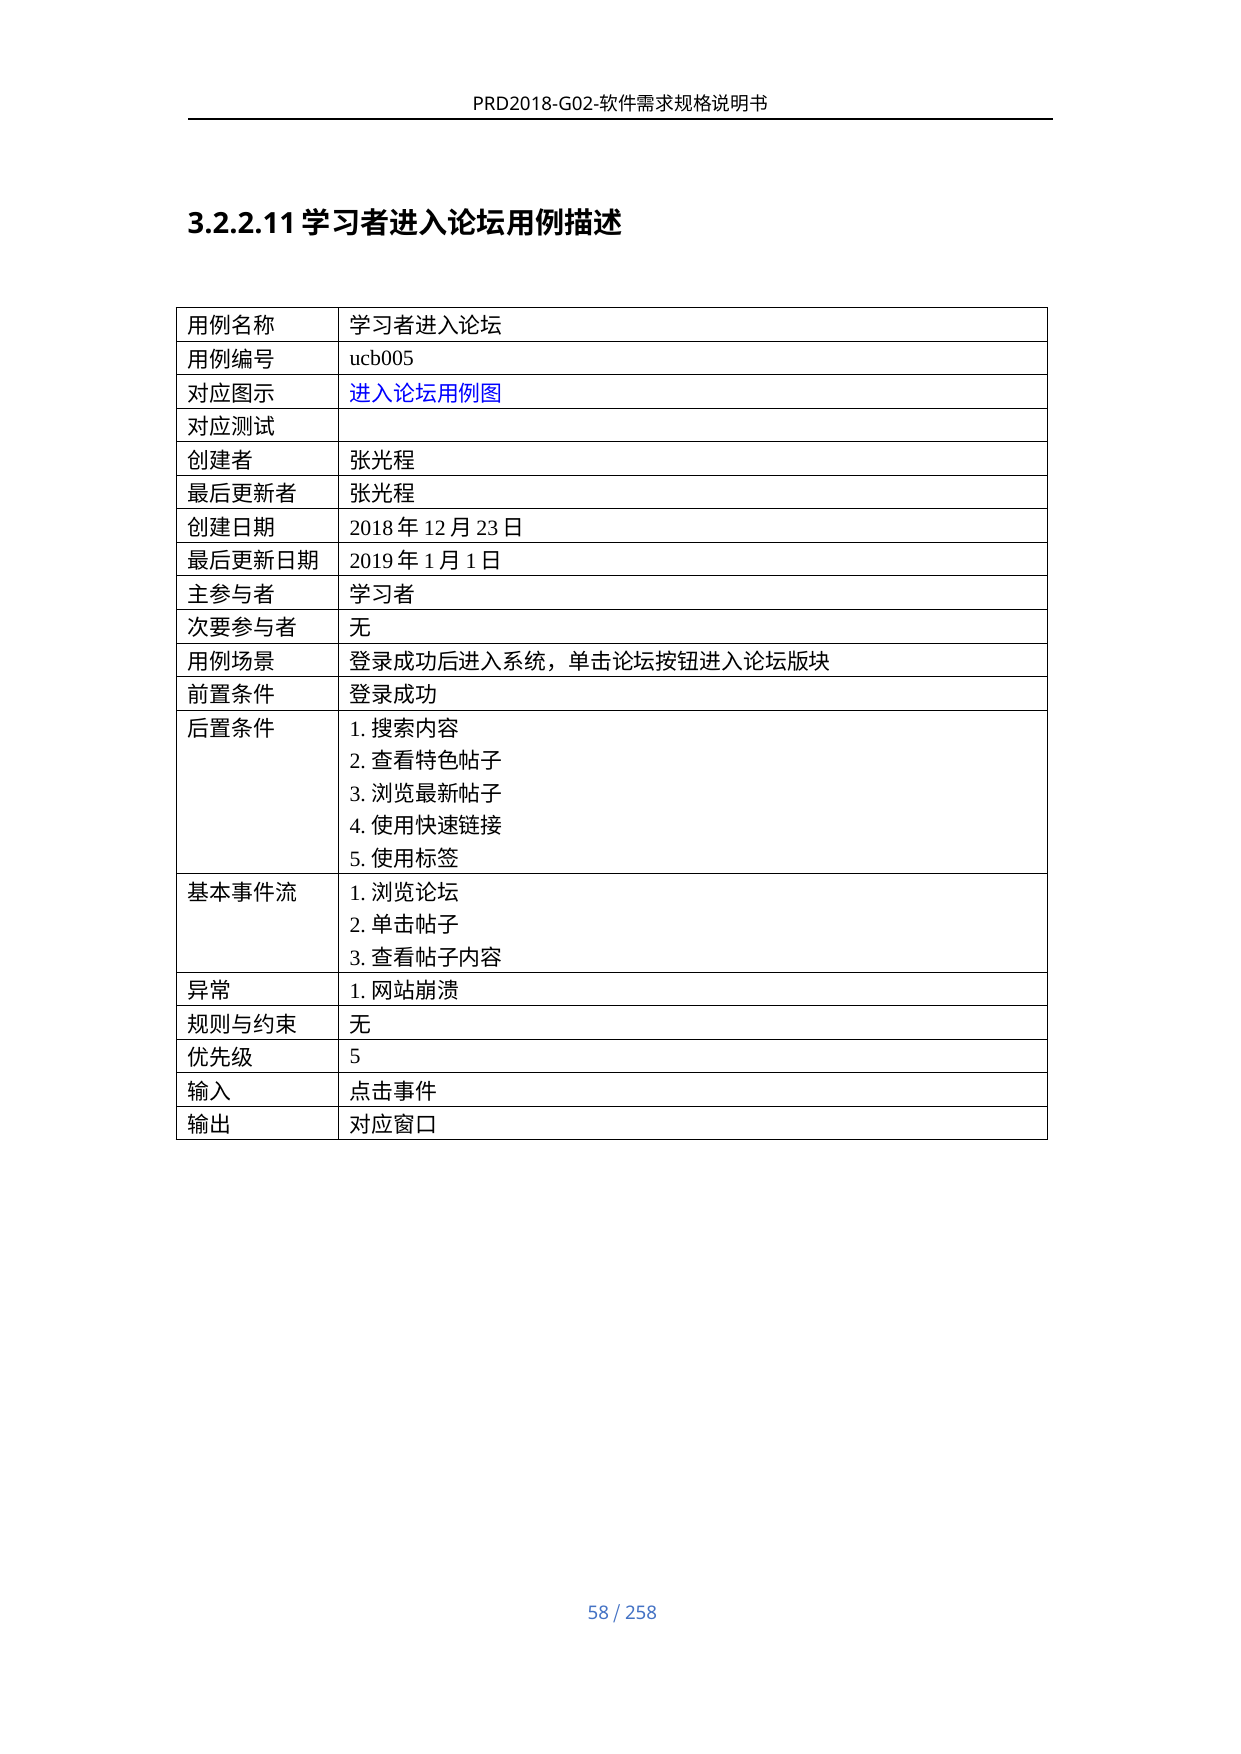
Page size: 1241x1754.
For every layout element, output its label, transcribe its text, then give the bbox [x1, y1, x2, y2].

table_cell 登录成功后进入系统，单击论坛按钮进入论坛版块 [339, 644, 1047, 676]
table_header 学习者进入论坛 [339, 308, 1047, 341]
table_cell 最后更新日期 [177, 543, 338, 575]
table_cell 优先级 [177, 1040, 338, 1072]
table_cell 进入论坛用例图 [339, 375, 1047, 408]
table_cell 规则与约束 [177, 1006, 338, 1039]
table_header 用例名称 [177, 308, 338, 341]
table_cell 最后更新者 [177, 476, 338, 508]
table_cell 5 [339, 1040, 1047, 1072]
table_cell 无 [339, 610, 1047, 642]
table_cell 对应图示 [177, 375, 338, 408]
table_cell 对应窗口 [339, 1107, 1047, 1139]
table_cell 次要参与者 [177, 610, 338, 642]
table_cell 1. 浏览论坛 2. 单击帖子 3. 查看帖子内容 [339, 874, 1047, 972]
table_cell 基本事件流 [177, 874, 338, 972]
subtitle 3.2.2.11学习者进入论坛用例描述 [187, 188, 1053, 253]
table_cell 1. 搜索内容 2. 查看特色帖子 3. 浏览最新帖子 4. 使用快速链接 5. 使用标签 [339, 711, 1047, 873]
table_cell 创建者 [177, 442, 338, 475]
table_cell 点击事件 [339, 1073, 1047, 1106]
table_cell ucb005 [339, 342, 1047, 374]
table_cell [339, 409, 1047, 441]
table_cell 输入 [177, 1073, 338, 1106]
table_cell 2019年1月1日 [339, 543, 1047, 575]
table_cell 主参与者 [177, 576, 338, 609]
table_cell 用例编号 [177, 342, 338, 374]
table_cell 前置条件 [177, 677, 338, 709]
table_cell 后置条件 [177, 711, 338, 873]
table_cell 对应测试 [177, 409, 338, 441]
table_cell 1. 网站崩溃 [339, 973, 1047, 1005]
table_cell 创建日期 [177, 509, 338, 542]
table_cell 张光程 [339, 476, 1047, 508]
table_cell 异常 [177, 973, 338, 1005]
table_cell 张光程 [339, 442, 1047, 475]
table_cell 2018年12月23日 [339, 509, 1047, 542]
table_cell 登录成功 [339, 677, 1047, 709]
table_cell 用例场景 [177, 644, 338, 676]
table_cell 输出 [177, 1107, 338, 1139]
table_cell 学习者 [339, 576, 1047, 609]
table_cell 无 [339, 1006, 1047, 1039]
